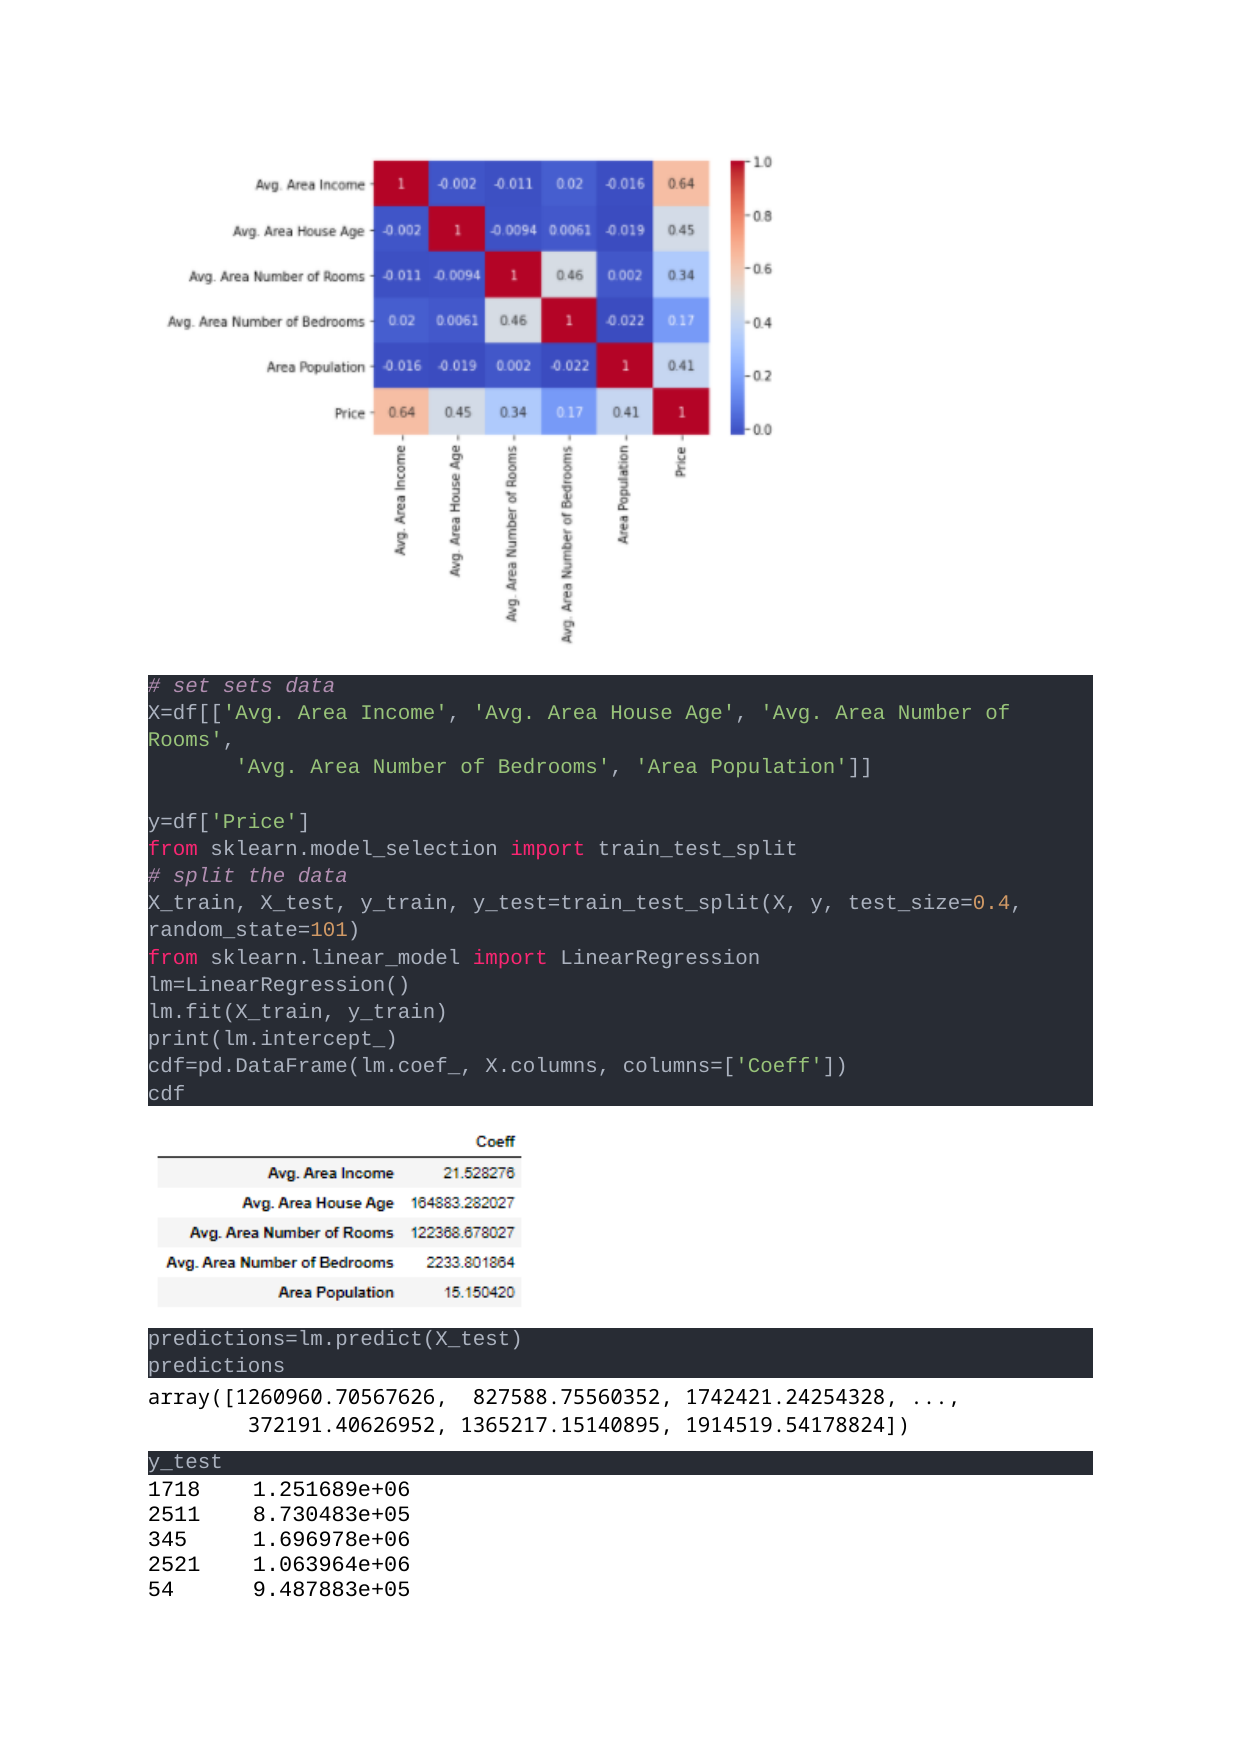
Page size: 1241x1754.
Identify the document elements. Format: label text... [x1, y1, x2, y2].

text 372191.40626952, 1365217.15140895, 1914519.54178824]) [148, 1410, 1093, 1439]
text y_test [148, 1451, 1093, 1475]
text 345 1.696978e+06 [148, 1528, 1093, 1553]
text 2511 8.730483e+05 [148, 1503, 1093, 1528]
text # set sets data X=df[['Avg. Area Income', 'Avg. Area House Age', 'Avg. Area Number of Rooms', 'Avg. Area Number of Bedrooms', 'Area Population']] y=df['Price'] from sklearn.model_selection import train_test_split # split the data X_train, X_test, y_train, y_test=train_test_split(X, y, test_size=0.4, random_state=101) from sklearn.linear_model import LinearRegression lm=LinearRegression() lm.fit(X_train, y_train) print(lm.intercept_) cdf=pd.DataFrame(lm.coef_, X.columns, columns=['Coeff']) cdf [148, 675, 1093, 1106]
text predictions=lm.predict(X_test) predictions [148, 1328, 1093, 1378]
text array([1260960.70567626, 827588.75560352, 1742421.24254328, ..., [148, 1382, 1093, 1410]
picture [147, 147, 803, 659]
text 2521 1.063964e+06 [148, 1553, 1093, 1578]
text 1718 1.251689e+06 [148, 1478, 1093, 1503]
picture [147, 1122, 531, 1312]
text 54 9.487883e+05 [148, 1578, 1093, 1602]
